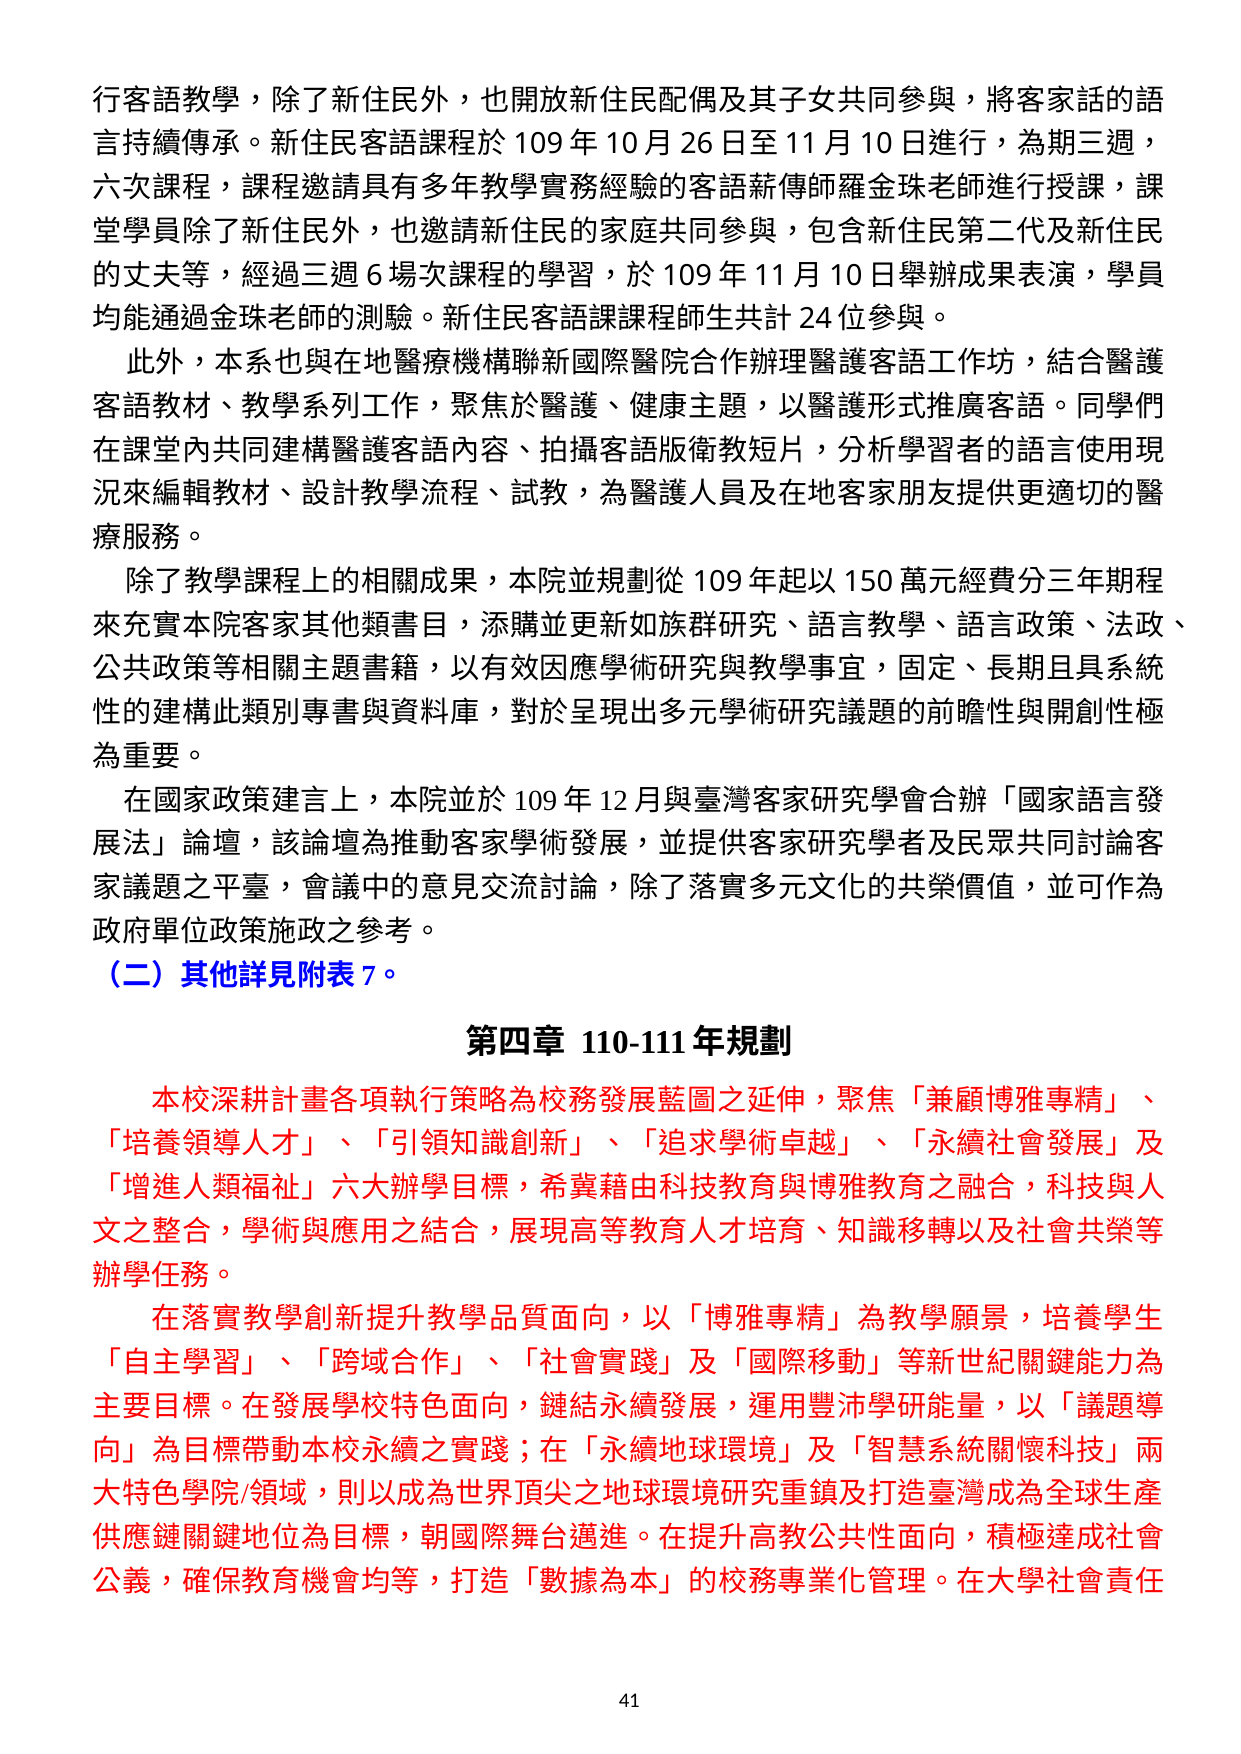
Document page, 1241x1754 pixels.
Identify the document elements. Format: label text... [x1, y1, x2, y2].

text 此外，本系也與在地醫療機構聯新國際醫院合作辦理醫護客語工作坊，結合醫護客語教材、教學系列工作，聚焦於醫護、健康主題，以醫護形式推廣客語。同學們在課堂內共同建構醫護客語內容、拍攝客語版衛教短片，分析學習者的語言使用現況來編輯教材、設計教學流程、試教，為醫護人員及在地客家朋友提供更適切的醫療服務。 [93, 337, 1165, 556]
text 除了教學課程上的相關成果，本院並規劃從109年起以150萬元經費分三年期程來充實本院客家其他類書目，添購並更新如族群研究、語言教學、語言政策、法政、公共政策等相關主題書籍，以有效因應學術研究與教學事宜，固定、長期且具系統性的建構此類別專書與資料庫，對於呈現出多元學術研究議題的前瞻性與開創性極為重要。 [93, 556, 1165, 775]
text （二）其他詳見附表7。 [93, 950, 1165, 994]
text 第四章 110-111年規劃 [93, 1019, 1165, 1062]
text 本校深耕計畫各項執行策略為校務發展藍圖之延伸，聚焦「兼顧博雅專精」、「培養領導人才」、「引領知識創新」、「追求學術卓越」、「永續社會發展」及「增進人類福祉」六大辦學目標，希冀藉由科技教育與博雅教育之融合，科技與人文之整合，學術與應用之結合，展現高等教育人才培育、知識移轉以及社會共榮等辦學任務。 [93, 1075, 1165, 1294]
text 在國家政策建言上，本院並於109年12月與臺灣客家研究學會合辦「國家語言發展法」論壇，該論壇為推動客家學術發展，並提供客家研究學者及民眾共同討論客家議題之平臺，會議中的意見交流討論，除了落實多元文化的共榮價值，並可作為政府單位政策施政之參考。 [93, 775, 1165, 950]
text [93, 75, 1165, 337]
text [93, 1294, 1165, 1600]
